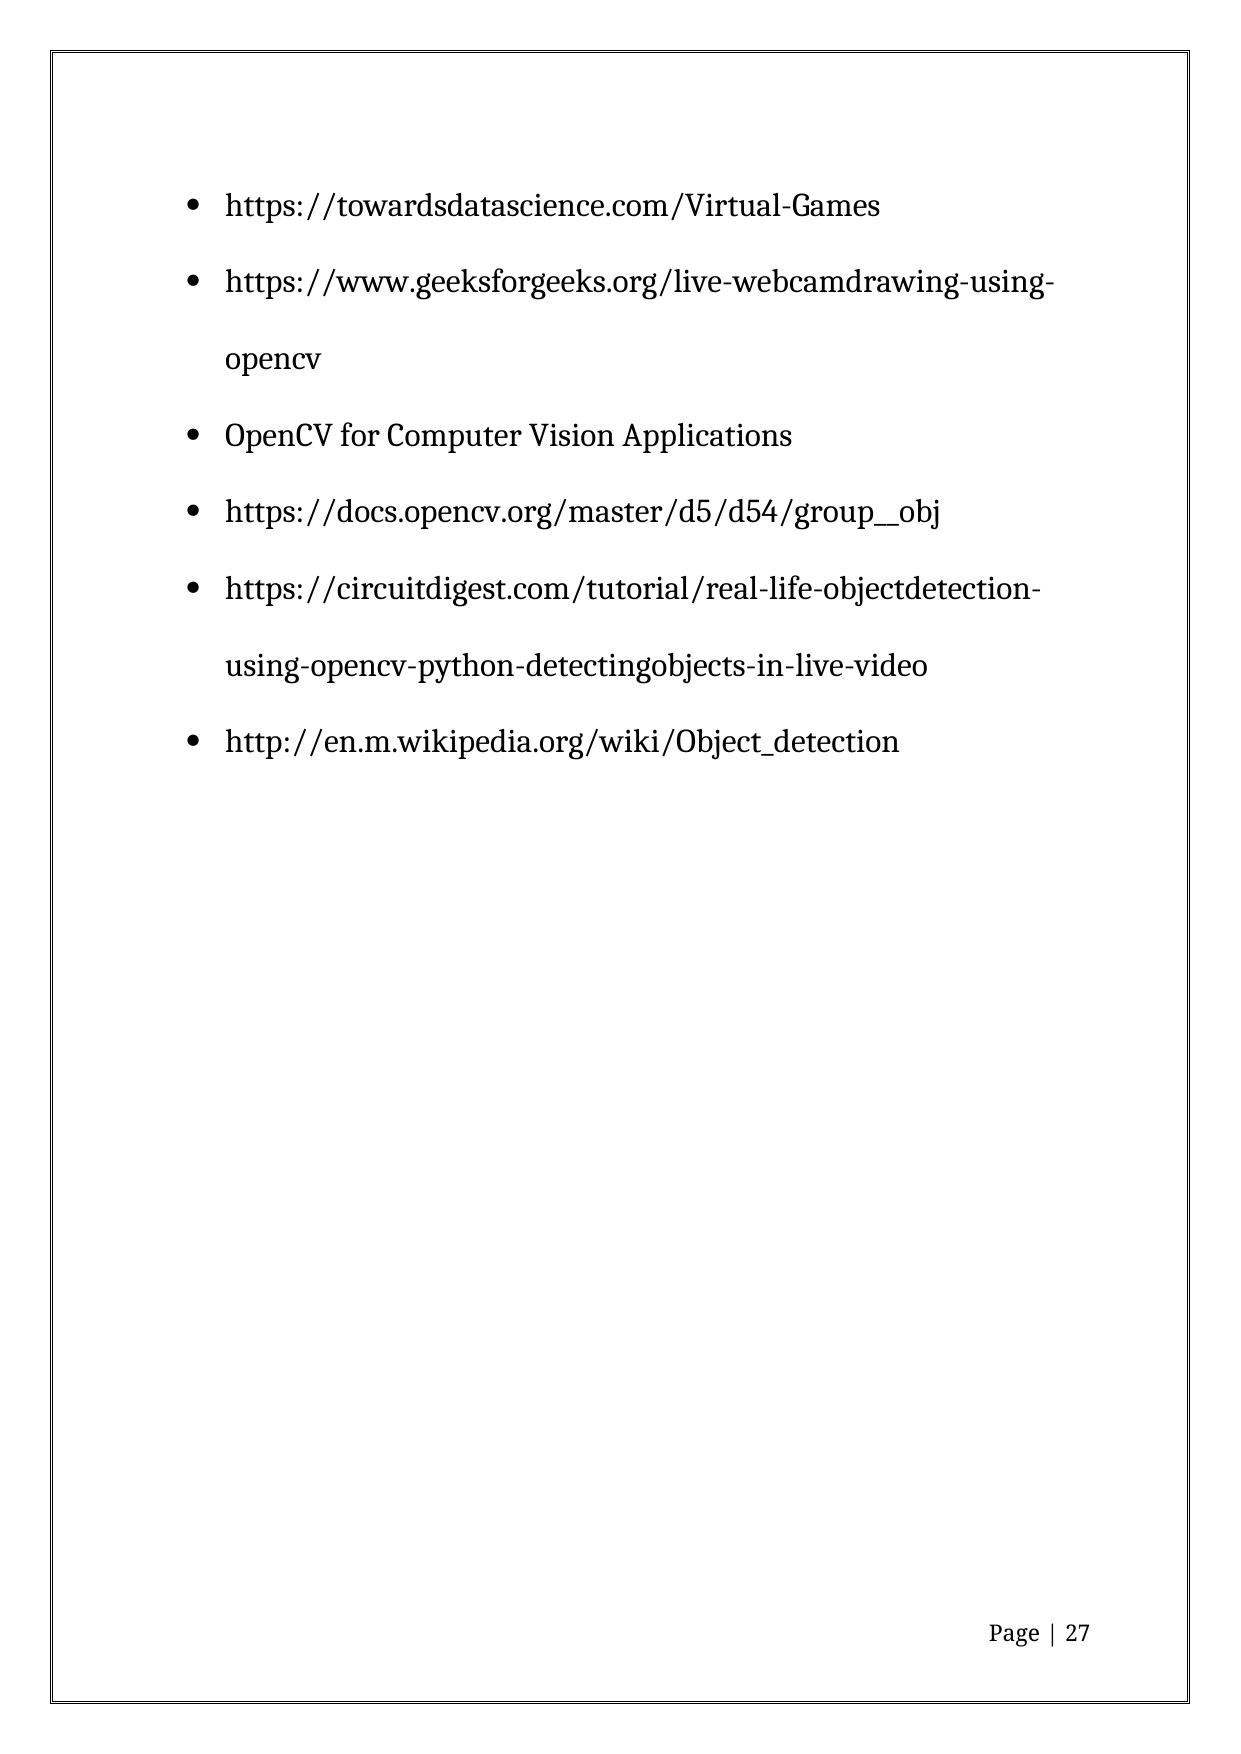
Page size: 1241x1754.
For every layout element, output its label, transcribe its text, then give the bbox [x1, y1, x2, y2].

list https://www.geeksforgeeks.org/live-webcamdrawing-using-opencv [187, 263, 1090, 378]
list https://towardsdatascience.com/Virtual-Games [187, 186, 1090, 224]
list https://docs.opencv.org/master/d5/d54/group__obj [187, 493, 1090, 531]
list https://circuitdigest.com/tutorial/real-life-objectdetection-using-opencv-python-detectingobjects-in-live-video [187, 569, 1090, 684]
list http://en.m.wikipedia.org/wiki/Object_detection [187, 723, 1090, 761]
list OpenCV for Computer Vision Applications [187, 416, 1090, 454]
